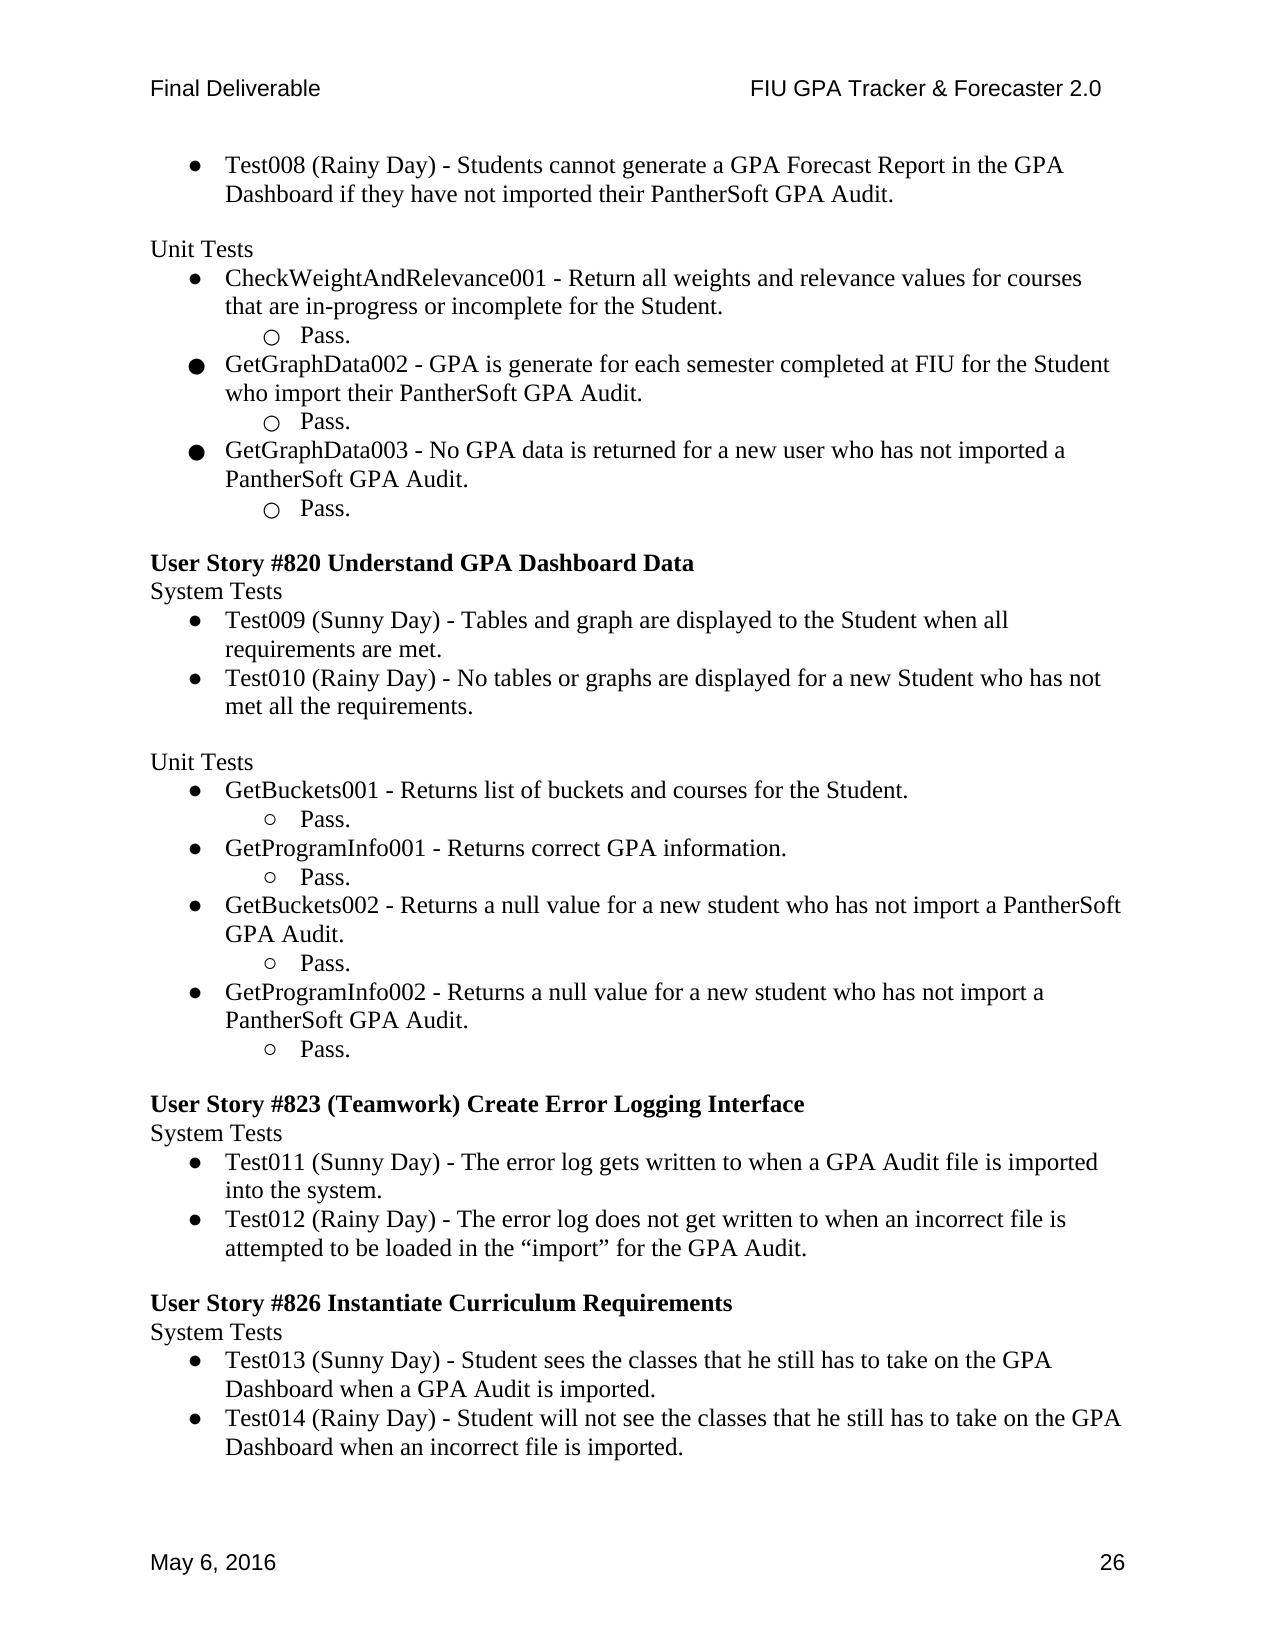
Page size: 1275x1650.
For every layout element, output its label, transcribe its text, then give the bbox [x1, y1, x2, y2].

list GetProgramInfo002 - Returns a null value for a new student who has not import a PantherSoft GPA Audit. [187, 977, 1125, 1034]
list Test013 (Sunny Day) - Student sees the classes that he still has to take on the GPA Dashboard when a GPA Audit is imported. [187, 1346, 1125, 1403]
text User Story #823 (Teamwork) Create Error Logging Interface [150, 1089, 1125, 1118]
text System Tests [150, 1118, 1125, 1147]
list GetGraphData003 - No GPA data is returned for a new user who has not imported a PantherSoft GPA Audit. [187, 435, 1125, 493]
list Test010 (Rainy Day) - No tables or graphs are displayed for a new Student who has not met all the requirements. [187, 663, 1125, 720]
text Unit Tests [150, 234, 1125, 263]
list GetBuckets002 - Returns a null value for a new student who has not import a PantherSoft GPA Audit. [187, 890, 1125, 948]
list Pass. [262, 493, 1125, 521]
text Unit Tests [150, 747, 1125, 775]
text User Story #820 Understand GPA Dashboard Data [150, 548, 1125, 576]
list CheckWeightAndRelevance001 - Return all weights and relevance values for courses that are in-progress or incomplete for the Student. [187, 263, 1125, 320]
list GetBuckets001 - Returns list of buckets and courses for the Student. [187, 775, 1125, 804]
list GetGraphData002 - GPA is generate for each semester completed at FIU for the Student who import their PantherSoft GPA Audit. [187, 349, 1125, 406]
list Pass. [262, 862, 1125, 890]
list Test012 (Rainy Day) - The error log does not get written to when an incorrect file is attempted to be loaded in the “import” for the GPA Audit. [187, 1204, 1125, 1262]
list GetProgramInfo001 - Returns correct GPA information. [187, 833, 1125, 862]
list Pass. [262, 1034, 1125, 1063]
list Test009 (Sunny Day) - Tables and graph are displayed to the Student when all requirements are met. [187, 605, 1125, 663]
list Test014 (Rainy Day) - Student will not see the classes that he still has to take on the GPA Dashboard when an incorrect file is imported. [187, 1403, 1125, 1461]
list Test011 (Sunny Day) - The error log gets written to when a GPA Audit file is imported into the system. [187, 1147, 1125, 1204]
list Test008 (Rainy Day) - Students cannot generate a GPA Forecast Report in the GPA Dashboard if they have not imported their PantherSoft GPA Audit. [187, 150, 1125, 207]
text System Tests [150, 1317, 1125, 1346]
list Pass. [262, 406, 1125, 435]
list Pass. [262, 948, 1125, 977]
text System Tests [150, 576, 1125, 605]
list Pass. [262, 320, 1125, 349]
text User Story #826 Instantiate Curriculum Requirements [150, 1288, 1125, 1317]
list Pass. [262, 804, 1125, 833]
